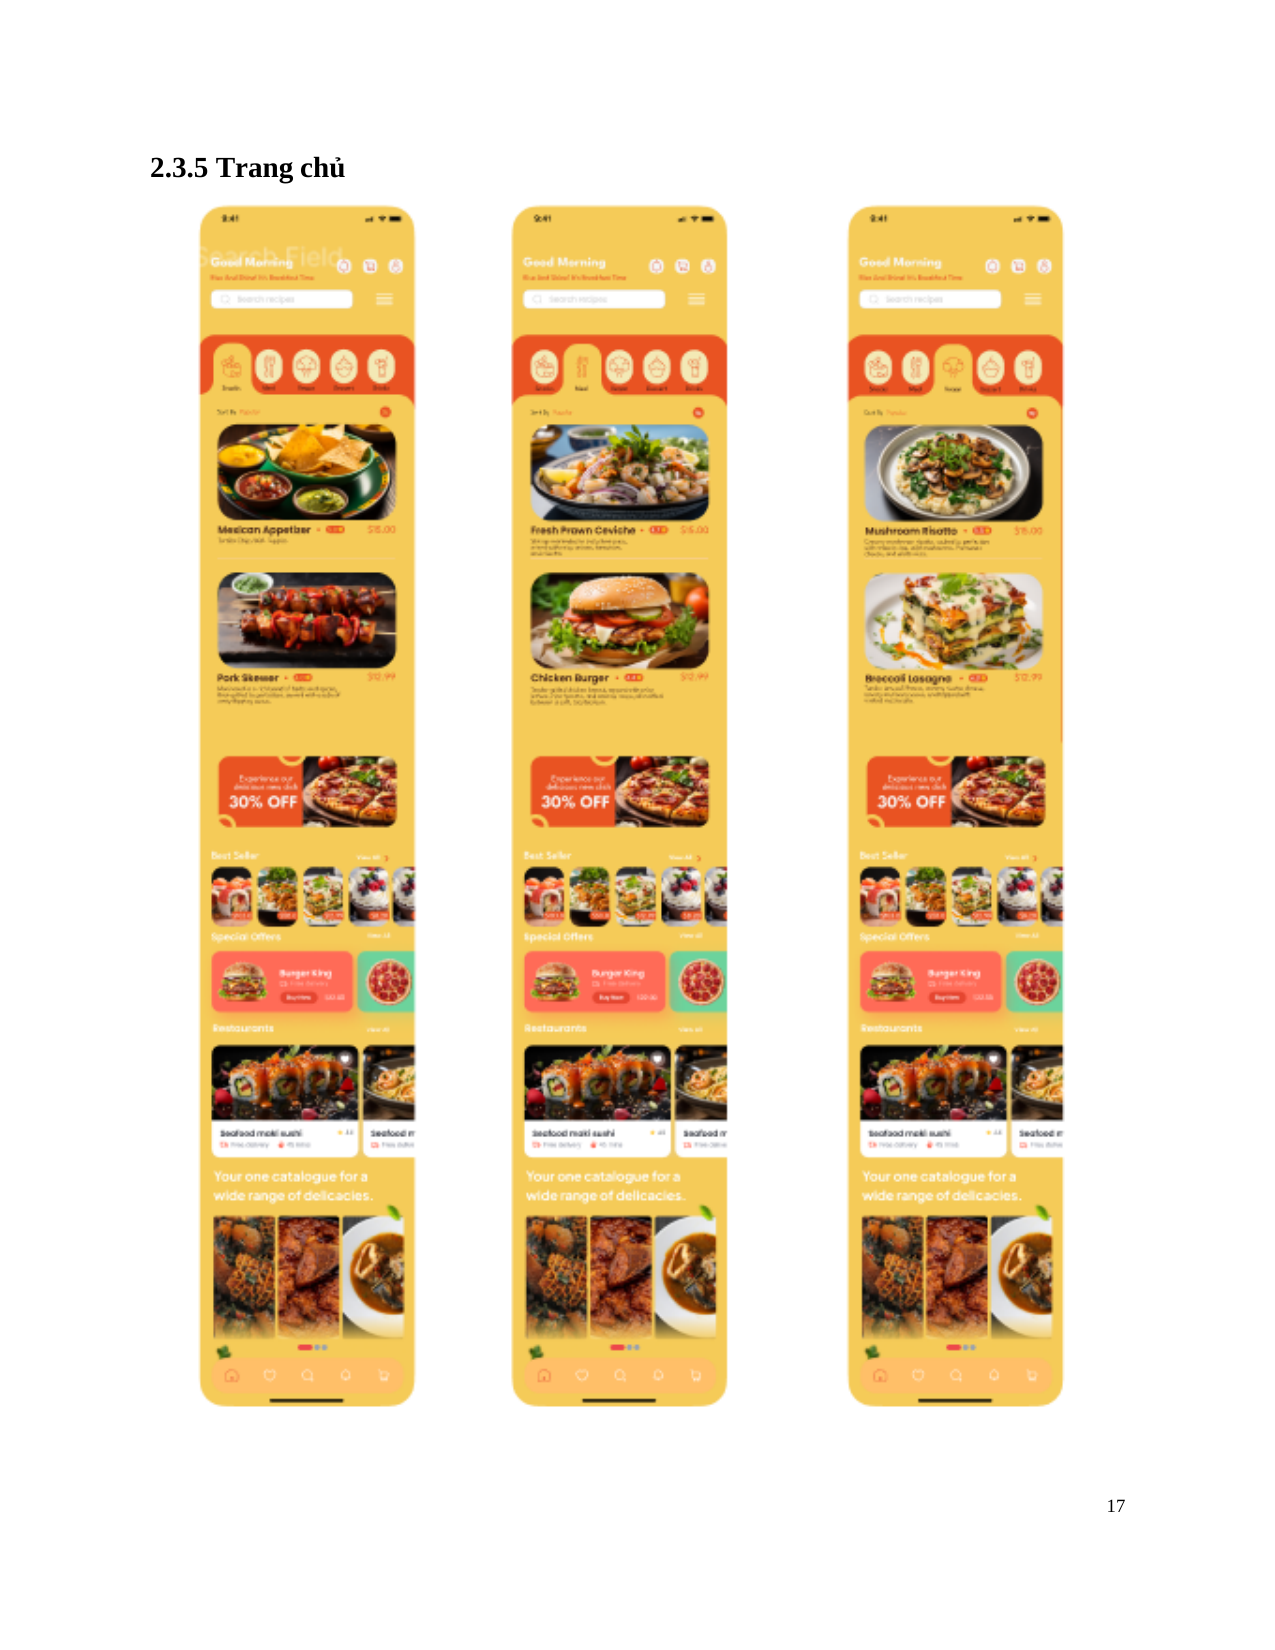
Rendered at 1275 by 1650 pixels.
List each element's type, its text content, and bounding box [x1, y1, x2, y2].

picture [197, 200, 1078, 1420]
subtitle 2.3.5 Trang chủ [150, 150, 1125, 183]
